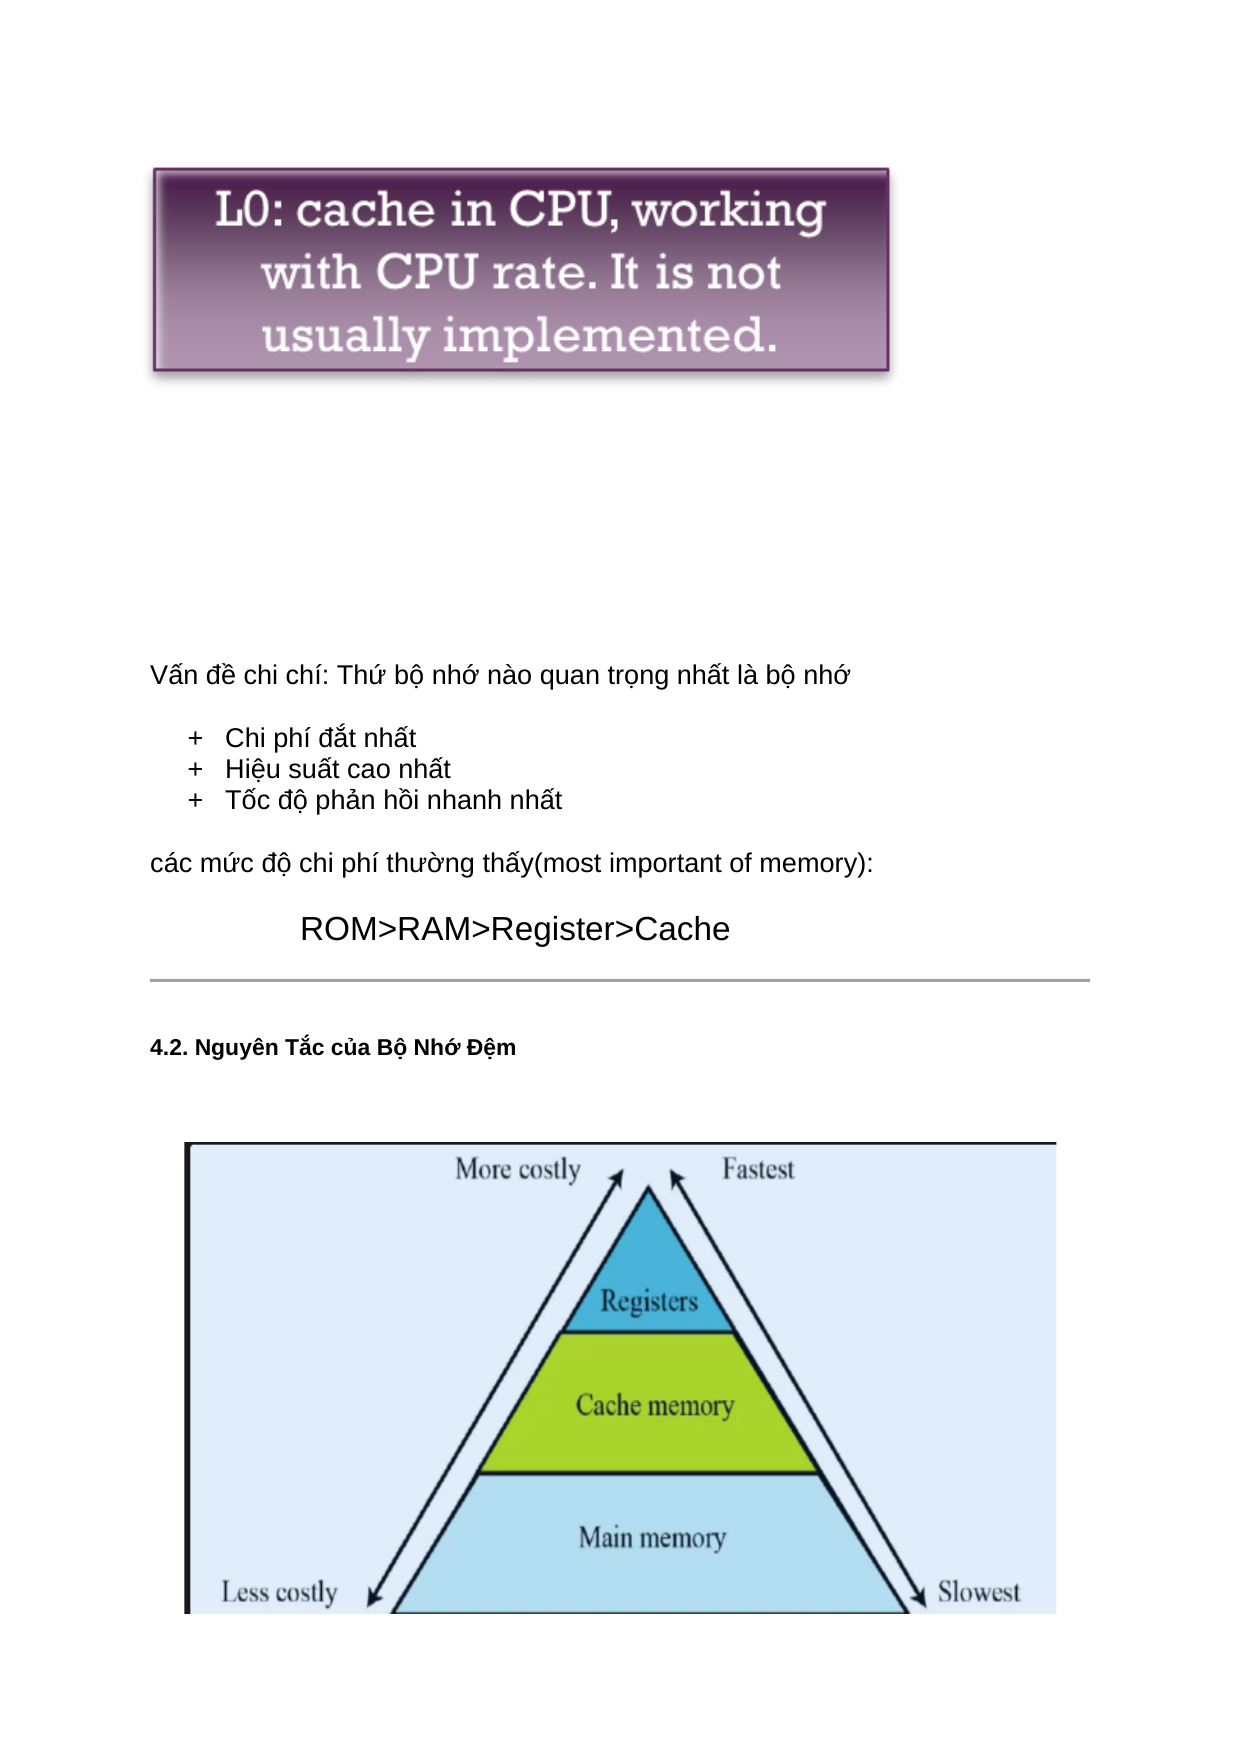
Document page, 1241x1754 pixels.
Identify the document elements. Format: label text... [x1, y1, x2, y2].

subtitle 4.2. Nguyên Tắc của Bộ Nhớ Đệm [150, 1034, 1090, 1060]
text ROM>RAM>Register>Cache [225, 909, 1090, 947]
list Tốc độ phản hồi nhanh nhất [187, 784, 1090, 815]
list Chi phí đắt nhất [187, 722, 1090, 753]
picture [136, 150, 907, 419]
picture [184, 1142, 1057, 1614]
text các mức độ chi phí thường thấy(most important of memory): [150, 847, 1090, 878]
list Hiệu suất cao nhất [187, 753, 1090, 784]
text Vấn đề chi chí: Thứ bộ nhớ nào quan trọng nhất là bộ nhớ [150, 659, 1090, 690]
